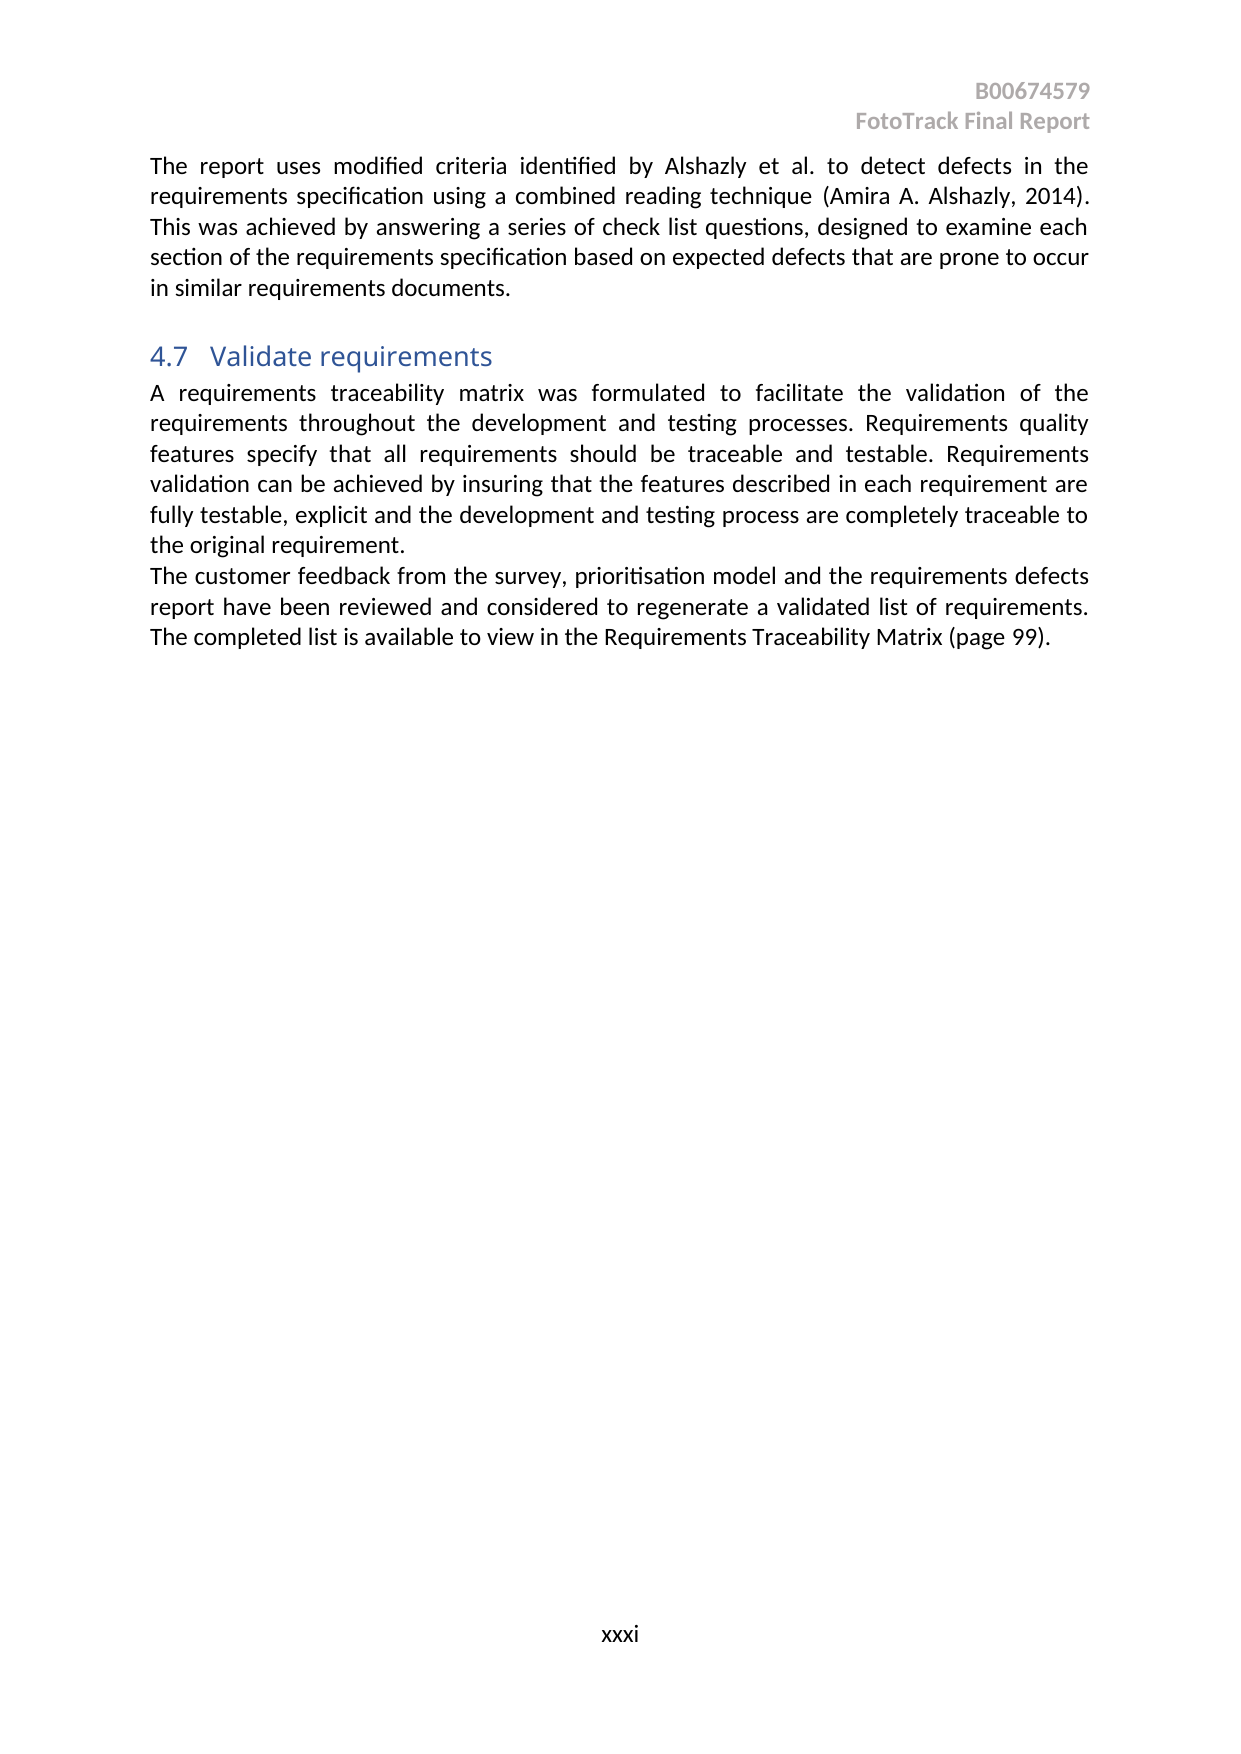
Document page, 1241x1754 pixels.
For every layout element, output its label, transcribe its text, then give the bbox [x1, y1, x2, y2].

subtitle Validate requirements [150, 337, 1090, 374]
text A requirements traceability matrix was formulated to facilitate the validation of the requirements throughout the development and testing processes. Requirements quality features specify that all requirements should be traceable and testable. Requirements validation can be achieved by insuring that the features described in each requirement are fully testable, explicit and the development and testing process are completely traceable to the original requirement. [150, 377, 1090, 560]
text The customer feedback from the survey, prioritisation model and the requirements defects report have been reviewed and considered to regenerate a validated list of requirements. The completed list is available to view in the Requirements Traceability Matrix (page 77). [150, 560, 1090, 652]
text The report uses modified criteria identified by Alshazly et al. to detect defects in the requirements specification using a combined reading technique. This was achieved by answering a series of check list questions, designed to examine each section of the requirements specification based on expected defects that are prone to occur in similar requirements documents. [150, 150, 1090, 303]
